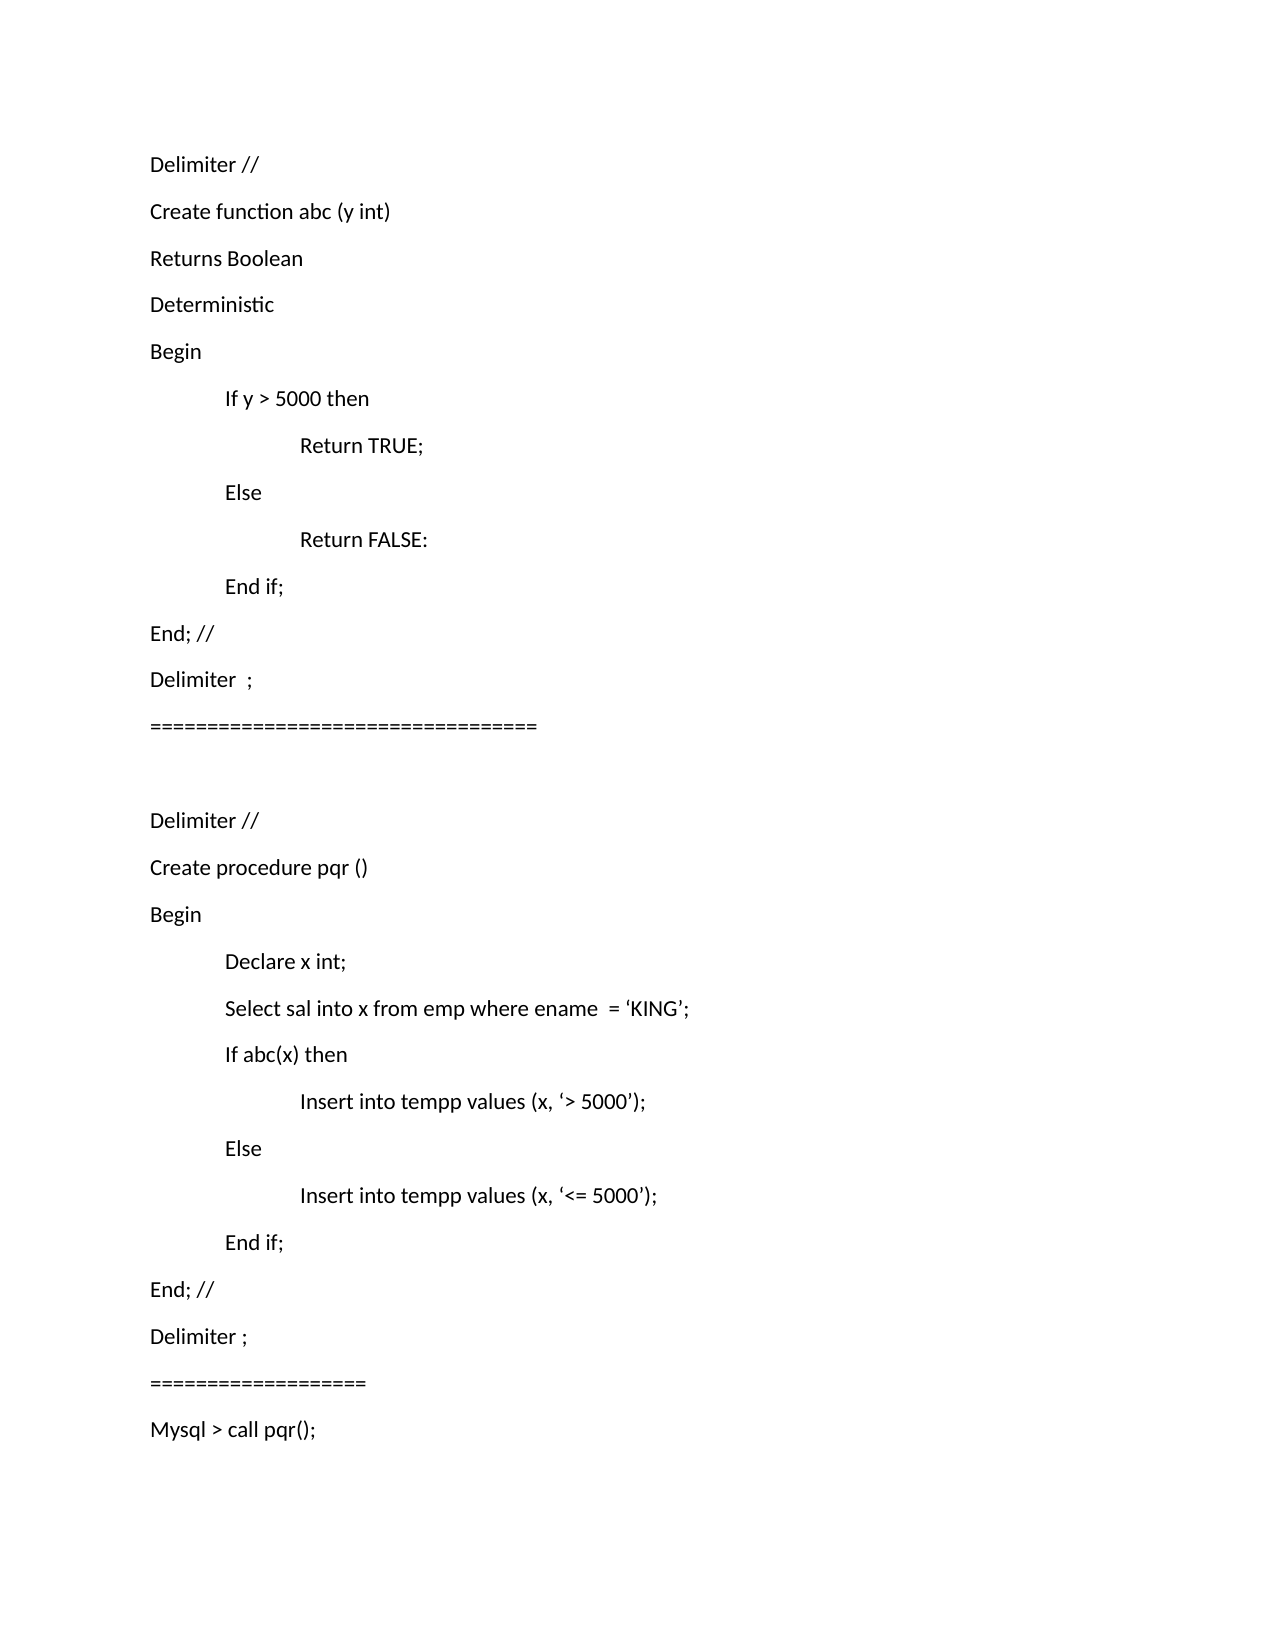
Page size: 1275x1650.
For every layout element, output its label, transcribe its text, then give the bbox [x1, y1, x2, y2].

text End if; [150, 572, 1125, 600]
text Create function abc (y int) [150, 197, 1125, 225]
text Declare x int; [150, 947, 1125, 975]
text Deterministic [150, 291, 1125, 319]
text End; // [150, 619, 1125, 647]
text Select sal into x from emp where ename = ‘KING’; [150, 994, 1125, 1022]
text End if; [150, 1228, 1125, 1256]
text ================================== [150, 712, 1125, 741]
text Mysql > call pqr(); [150, 1416, 1125, 1444]
text Delimiter // [150, 150, 1125, 178]
text Delimiter ; [150, 666, 1125, 694]
text Returns Boolean [150, 244, 1125, 272]
text Begin [150, 900, 1125, 928]
text Create procedure pqr () [150, 853, 1125, 881]
text If y > 5000 then [150, 384, 1125, 412]
text Insert into tempp values (x, ‘> 5000’); [150, 1087, 1125, 1116]
text Else [150, 478, 1125, 506]
text Return TRUE; [150, 431, 1125, 459]
text Insert into tempp values (x, ‘<= 5000’); [150, 1181, 1125, 1209]
text End; // [150, 1275, 1125, 1303]
text If abc(x) then [150, 1041, 1125, 1069]
text Delimiter ; [150, 1322, 1125, 1350]
text Else [150, 1134, 1125, 1162]
text Return FALSE: [150, 525, 1125, 553]
text Begin [150, 337, 1125, 366]
text Delimiter // [150, 806, 1125, 834]
text =================== [150, 1369, 1125, 1397]
